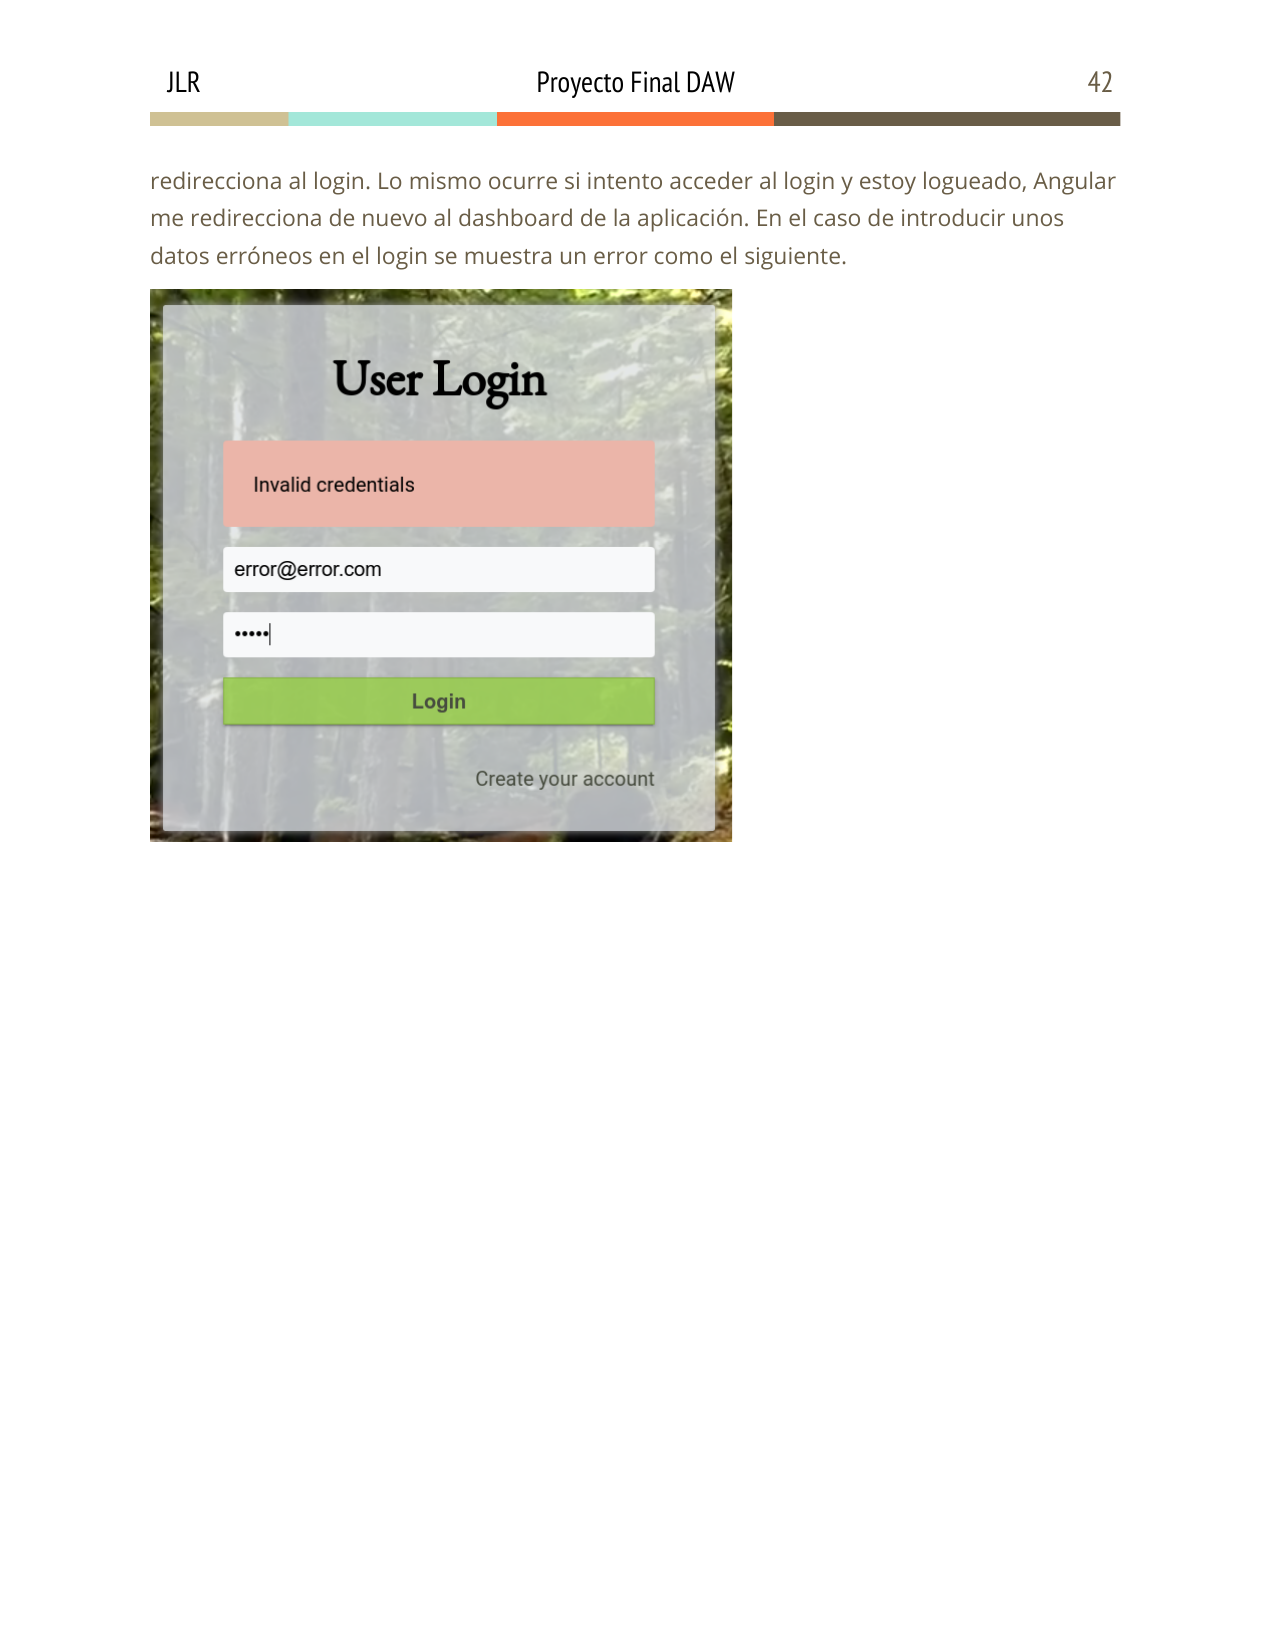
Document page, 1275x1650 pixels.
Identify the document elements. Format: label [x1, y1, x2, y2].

text [150, 165, 1125, 271]
picture [150, 289, 733, 842]
picture [150, 112, 1121, 126]
